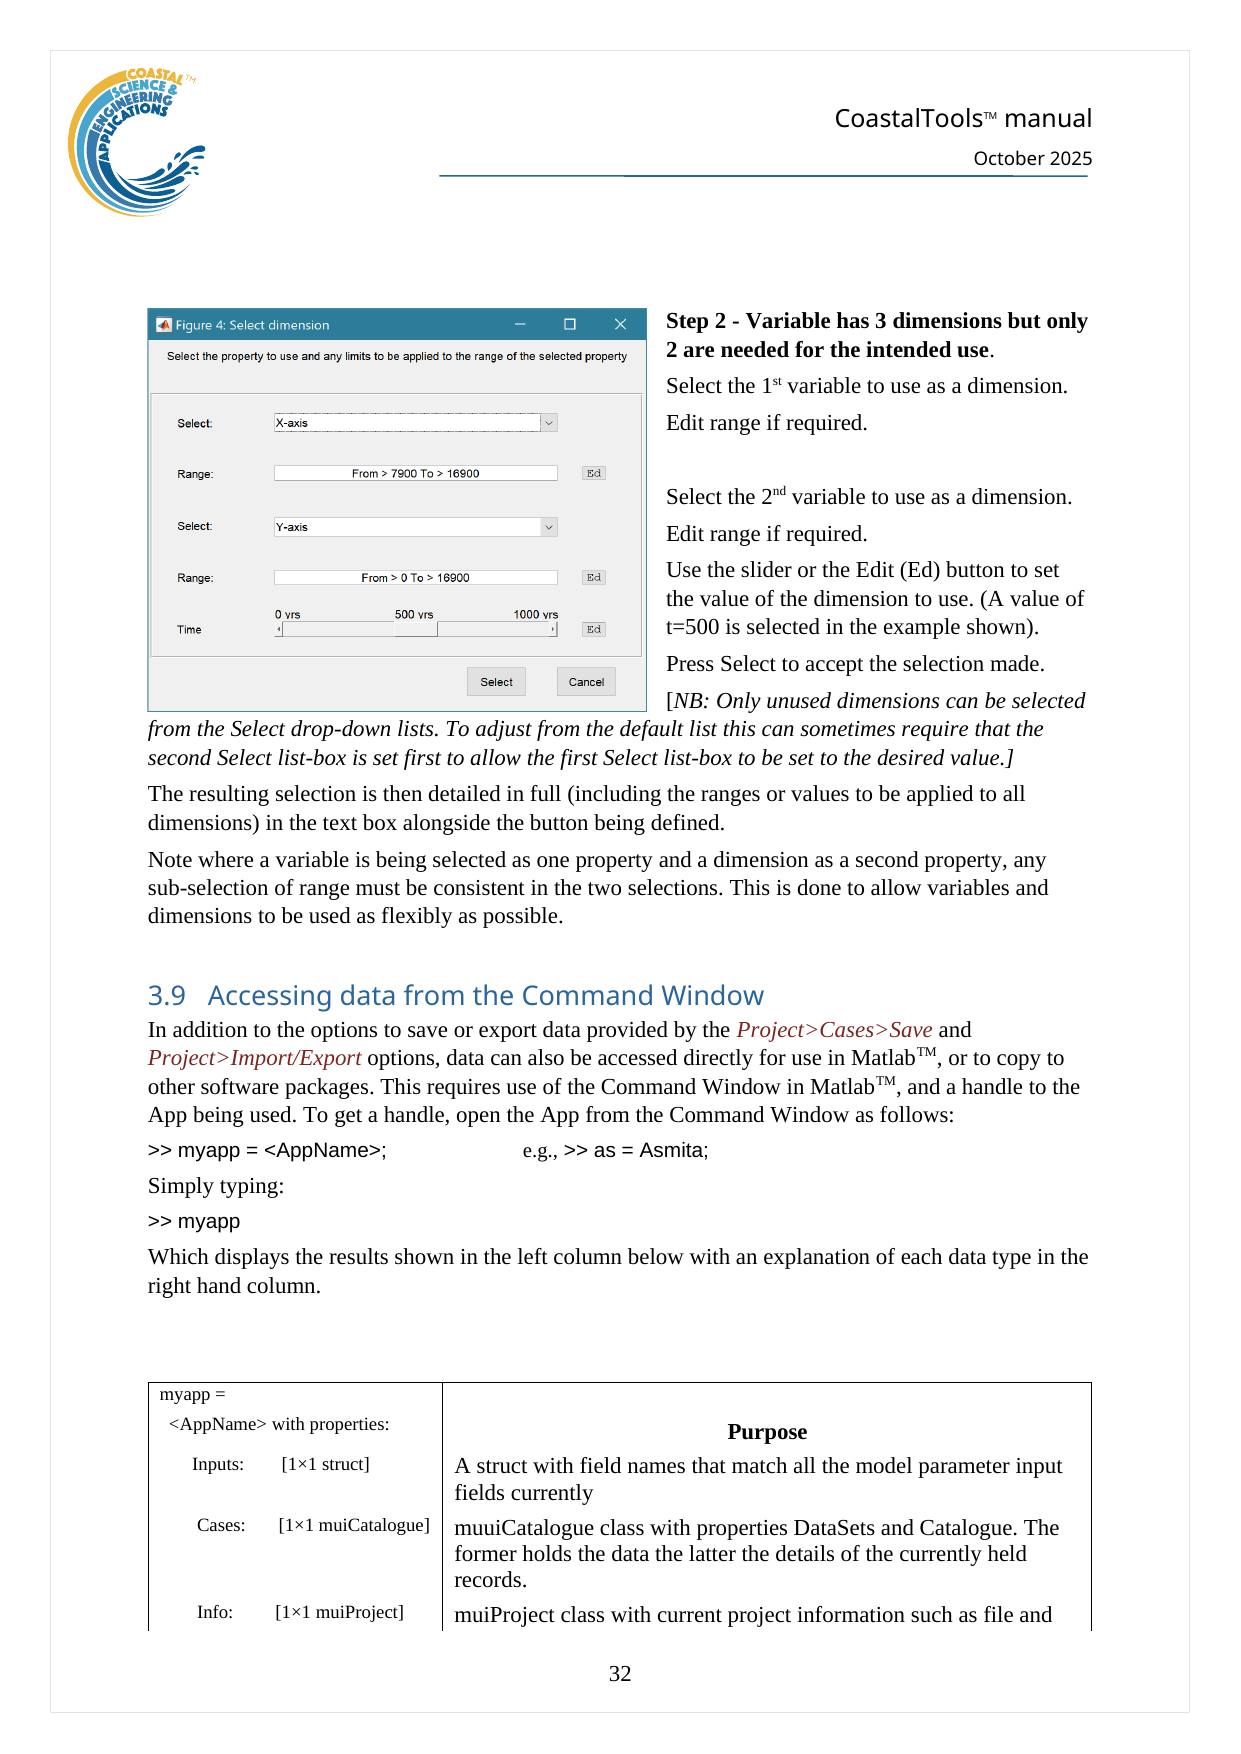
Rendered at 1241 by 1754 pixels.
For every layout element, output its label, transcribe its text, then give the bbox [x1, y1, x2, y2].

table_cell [443, 1601, 1091, 1631]
table_cell Cases: [1×1 muiCatalogue] [149, 1514, 442, 1601]
table_header Purpose [443, 1383, 1091, 1452]
text Step 2 - Variable has 3 dimensions but only 2 are needed for the intended use. [148, 307, 1093, 362]
text Edit range if required. [647, 409, 1093, 436]
table_cell Inputs: [1×1 struct] [149, 1453, 442, 1513]
text Select the 2nd variable to use as a dimension. [647, 483, 1093, 509]
text Use the slider or the Edit (Ed) button to set the value of the dimension to use. (A value of t=500 is selected in the example shown). [647, 556, 1093, 640]
text The resulting selection is then detailed in full (including the ranges or values to be applied to all dimensions) in the text box alongside the button being defined. [148, 781, 1093, 835]
text >> myapp [148, 1209, 1093, 1233]
text Simply typing: [148, 1172, 1093, 1199]
text Press Select to accept the selection made. [647, 650, 1093, 676]
table_cell muuiCatalogue class with properties DataSets and Catalogue. The former holds the data the latter the details of the currently held records. [443, 1514, 1091, 1601]
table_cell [149, 1601, 442, 1631]
text >> myapp = <AppName>; e.g., >> as = Asmita; [148, 1138, 1093, 1162]
text [NB: Only unused dimensions can be selected from the Select drop-down lists. To adjust from the default list this can sometimes require that the second Select list-box is set first to allow the first Select list-box to be set to the desired value.] [148, 687, 1093, 770]
table_header myapp = <AppName> with properties: [149, 1383, 442, 1452]
text In addition to the options to save or export data provided by the Project>Cases>Save and Project>Import/Export options, data can also be accessed directly for use in MatlabTM, or to copy to other software packages. This requires use of the Command Window in MatlabTM, and a handle to the App being used. To get a handle, open the App from the Command Window as follows: [148, 1016, 1093, 1128]
subtitle Accessing data from the Command Window [148, 976, 1093, 1013]
text Select the 1st variable to use as a dimension. [647, 373, 1093, 399]
table_cell A struct with field names that match all the model parameter input fields currently [443, 1453, 1091, 1513]
text Note where a variable is being selected as one property and a dimension as a second property, any sub-selection of range must be consistent in the two selections. This is done to allow variables and dimensions to be used as flexibly as possible. [148, 846, 1093, 929]
text Edit range if required. [647, 520, 1093, 546]
text Which displays the results shown in the left column below with an explanation of each data type in the right hand column. [148, 1243, 1093, 1298]
picture [147, 308, 647, 712]
